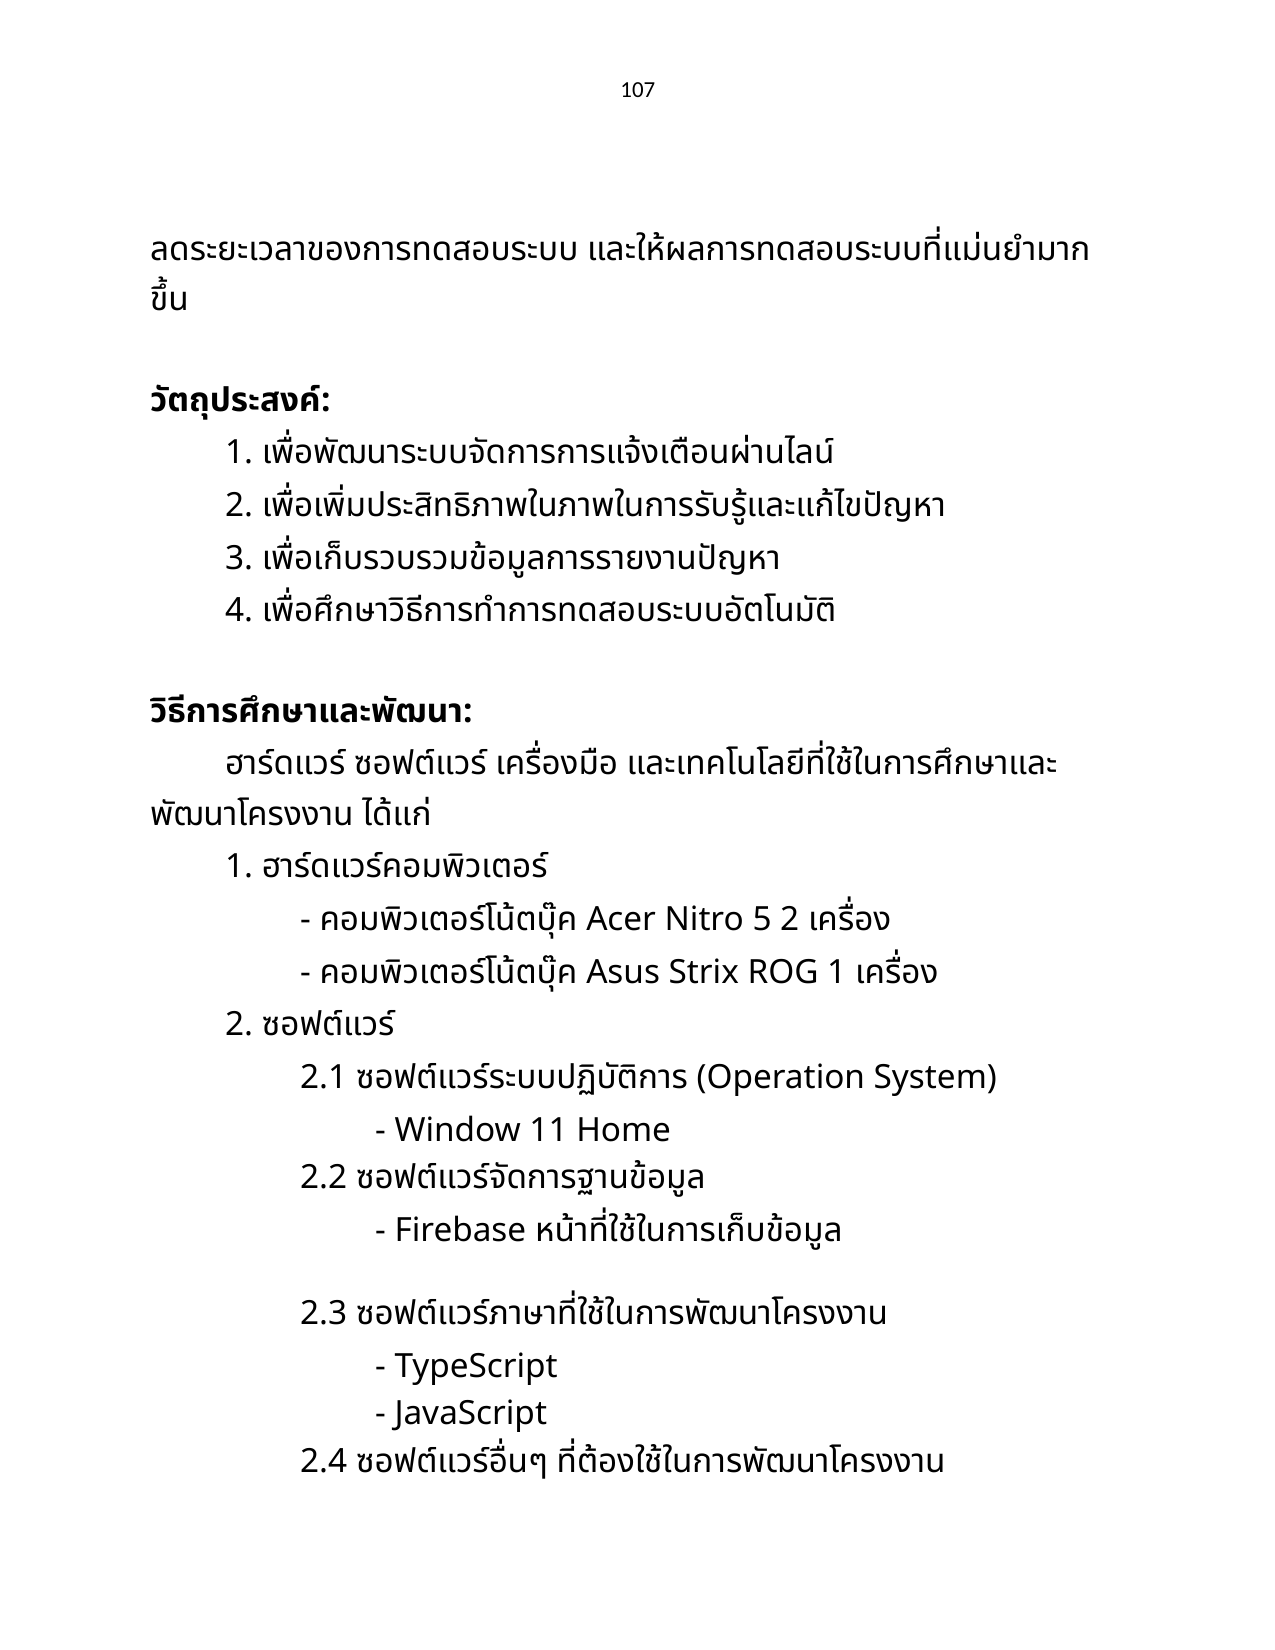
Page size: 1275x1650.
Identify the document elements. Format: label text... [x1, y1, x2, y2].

text วิธีการศึกษาและพัฒนา: [150, 686, 1125, 737]
text 2. ซอฟต์แวร์ [150, 1000, 1125, 1051]
text - JavaScript [150, 1389, 1125, 1434]
text 2.4 ซอฟต์แวร์อื่นๆ ที่ต้องใช้ในการพัฒนาโครงงาน [150, 1436, 1125, 1487]
text ฮาร์ดแวร์ ซอฟต์แวร์ เครื่องมือ และเทคโนโลยีที่ใช้ในการศึกษาและพัฒนาโครงงาน ได้แก่ [150, 739, 1125, 840]
text 1. เพื่อพัฒนาระบบจัดการการแจ้งเตือนผ่านไลน์ [150, 428, 1125, 479]
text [150, 225, 1125, 326]
text 1. ฮาร์ดแวร์คอมพิวเตอร์ [150, 842, 1125, 893]
text 3. เพื่อเก็บรวบรวมข้อมูลการรายงานปัญหา [150, 533, 1125, 584]
text - TypeScript [150, 1341, 1125, 1387]
text 4. เพื่อศึกษาวิธีการทำการทดสอบระบบอัตโนมัติ [150, 586, 1125, 637]
text - Window 11 Home [150, 1106, 1125, 1151]
text 2.1 ซอฟต์แวร์ระบบปฏิบัติการ (Operation System) [150, 1053, 1125, 1103]
text - Firebase หน้าที่ใช้ในการเก็บข้อมูล [150, 1206, 1125, 1256]
text - คอมพิวเตอร์โน้ตบุ๊ค Asus Strix ROG 1 เครื่อง [150, 947, 1125, 998]
text - คอมพิวเตอร์โน้ตบุ๊ค Acer Nitro 5 2 เครื่อง [150, 895, 1125, 945]
text 2.2 ซอฟต์แวร์จัดการฐานข้อมูล [150, 1153, 1125, 1204]
text 2. เพื่อเพิ่มประสิทธิภาพในภาพในการรับรู้และแก้ไขปัญหา [150, 481, 1125, 531]
text 2.3 ซอฟต์แวร์ภาษาที่ใช้ในการพัฒนาโครงงาน [150, 1289, 1125, 1339]
text วัตถุประสงค์: [150, 375, 1125, 426]
